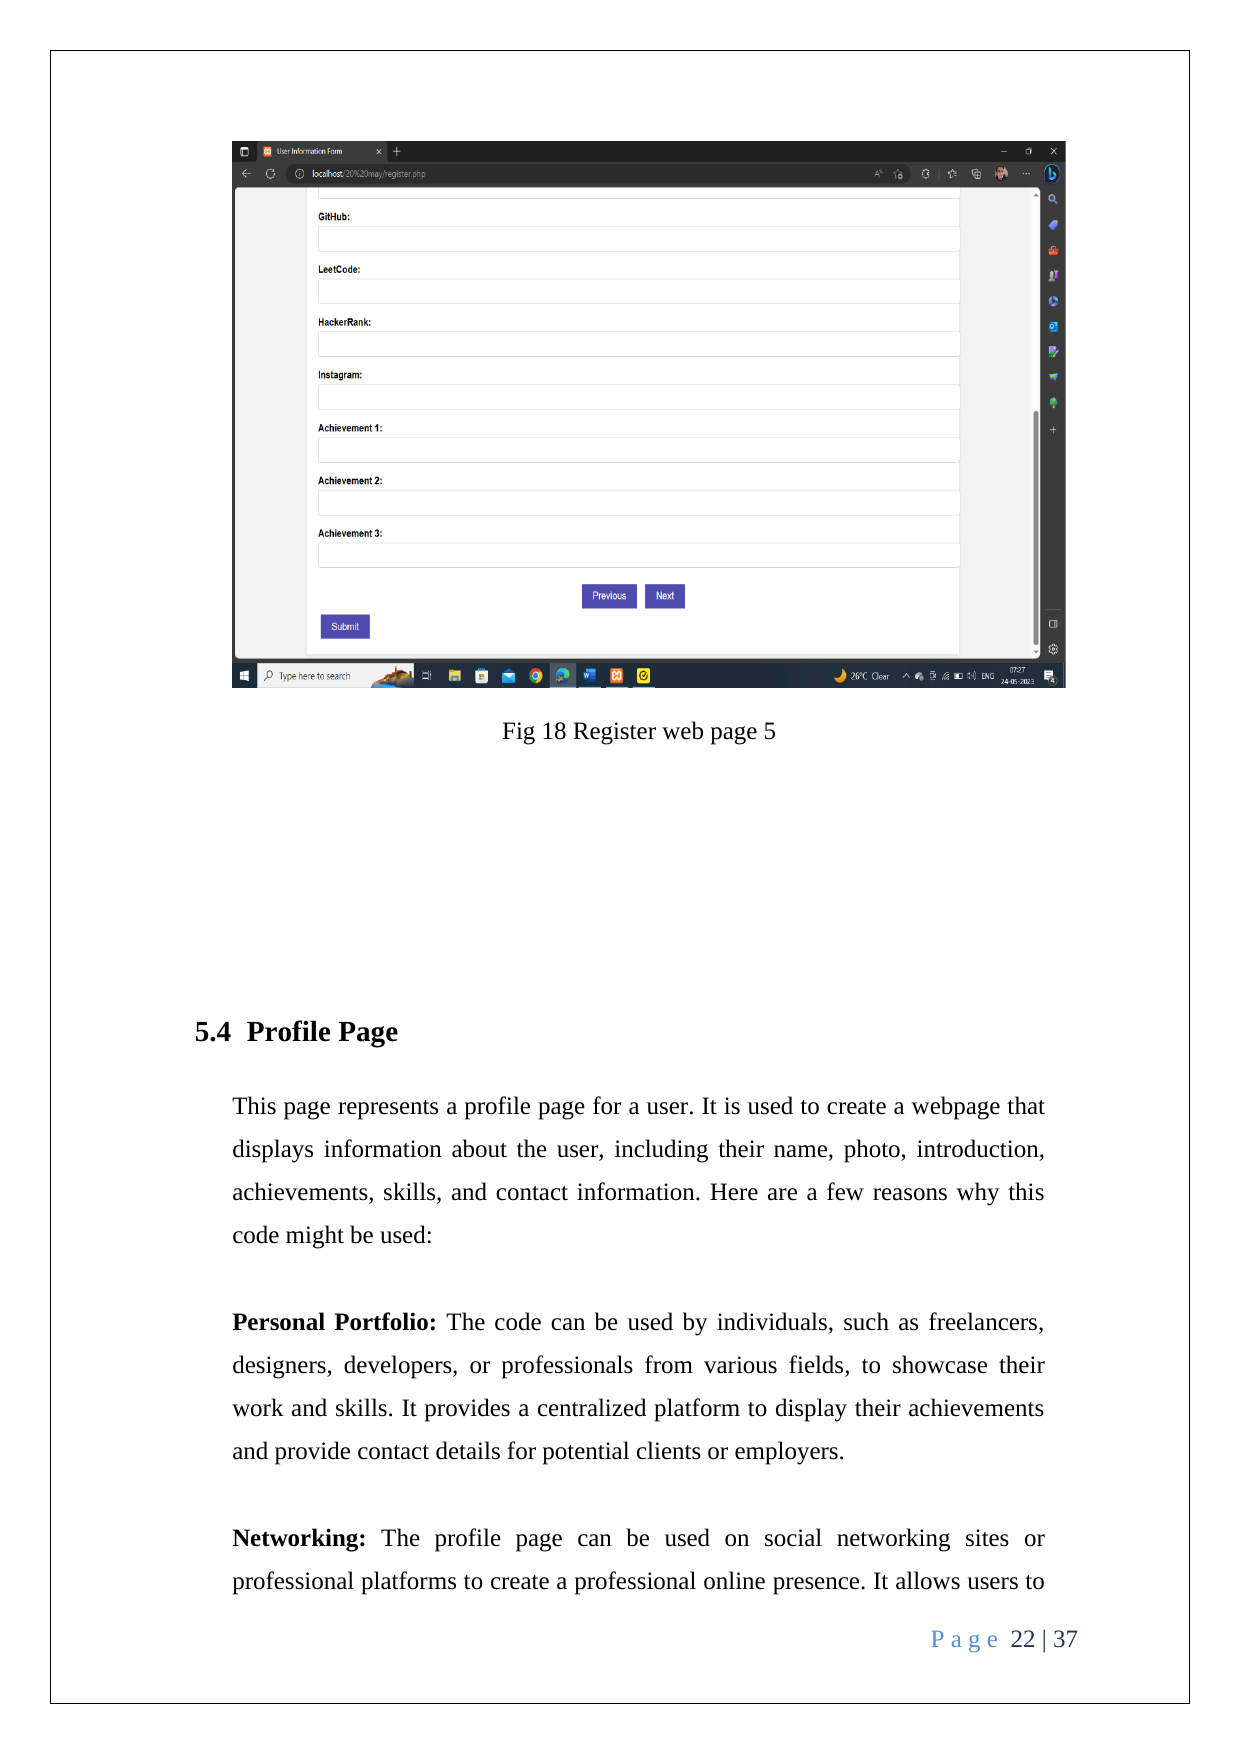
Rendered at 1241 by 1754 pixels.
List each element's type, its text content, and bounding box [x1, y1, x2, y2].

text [232, 1523, 1046, 1594]
text Fig 18 Register web page 5 [232, 716, 1046, 745]
text Personal Portfolio: The code can be used by individuals, such as freelancers, designers, developers, or professionals from various fields, to showcase their work and skills. It provides a centralized platform to display their achievements and provide contact details for potential clients or employers. [232, 1307, 1046, 1465]
picture [232, 141, 1066, 688]
text This page represents a profile page for a user. It is used to create a webpage that displays information about the user, including their name, photo, introduction, achievements, skills, and contact information. Here are a few reasons why this code might be used: [232, 1091, 1046, 1249]
list Profile Page [194, 1014, 1046, 1048]
